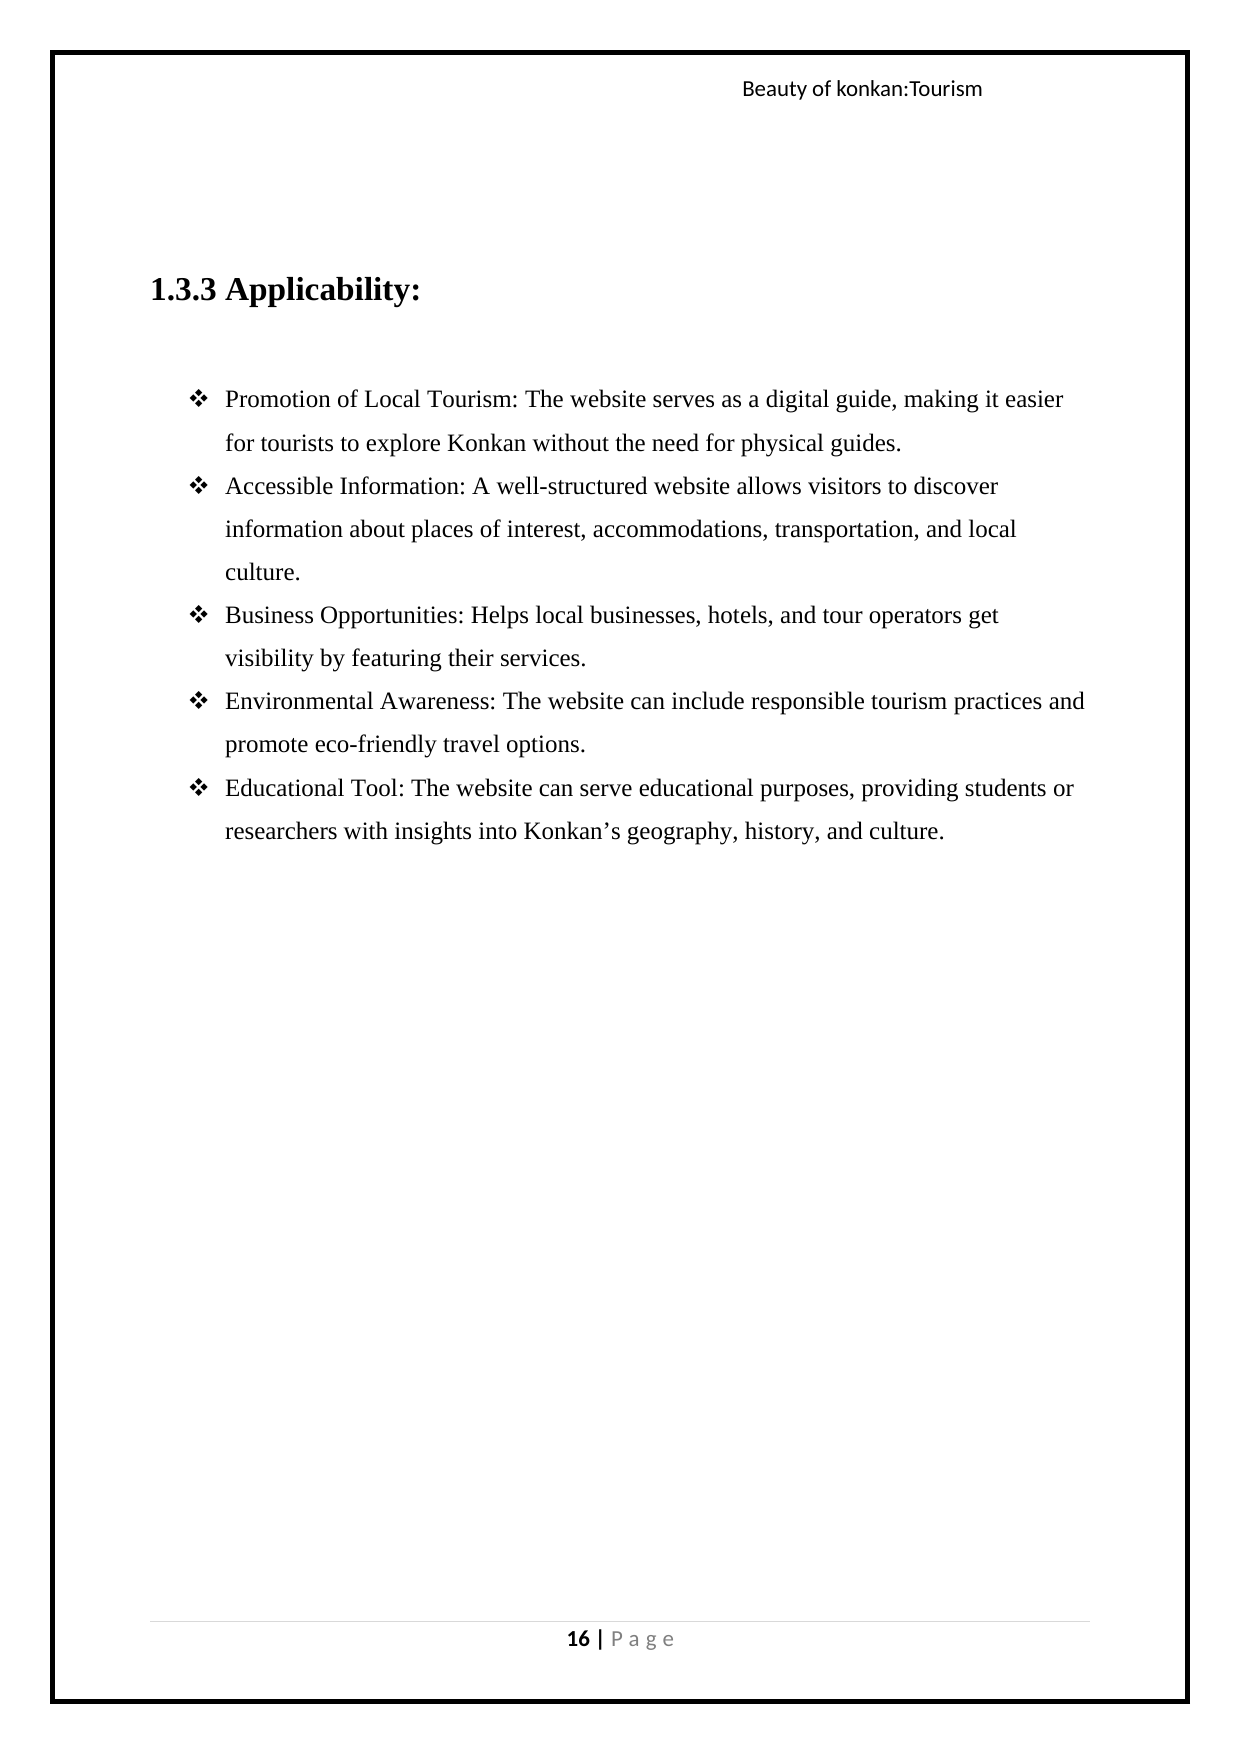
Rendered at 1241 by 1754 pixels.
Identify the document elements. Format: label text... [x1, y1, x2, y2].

list Environmental Awareness: The website can include responsible tourism practices and promote eco-friendly travel options. [187, 686, 1090, 758]
list Educational Tool: The website can serve educational purposes, providing students or researchers with insights into Konkan’s geography, history, and culture. [187, 773, 1090, 844]
list Business Opportunities: Helps local businesses, hotels, and tour operators get visibility by featuring their services. [187, 600, 1090, 672]
list Promotion of Local Tourism: The website serves as a digital guide, making it easier for tourists to explore Konkan without the need for physical guides. [187, 384, 1090, 456]
list Applicability: [150, 269, 1090, 308]
list Accessible Information: A well-structured website allows visitors to discover information about places of interest, accommodations, transportation, and local culture. [187, 471, 1090, 586]
